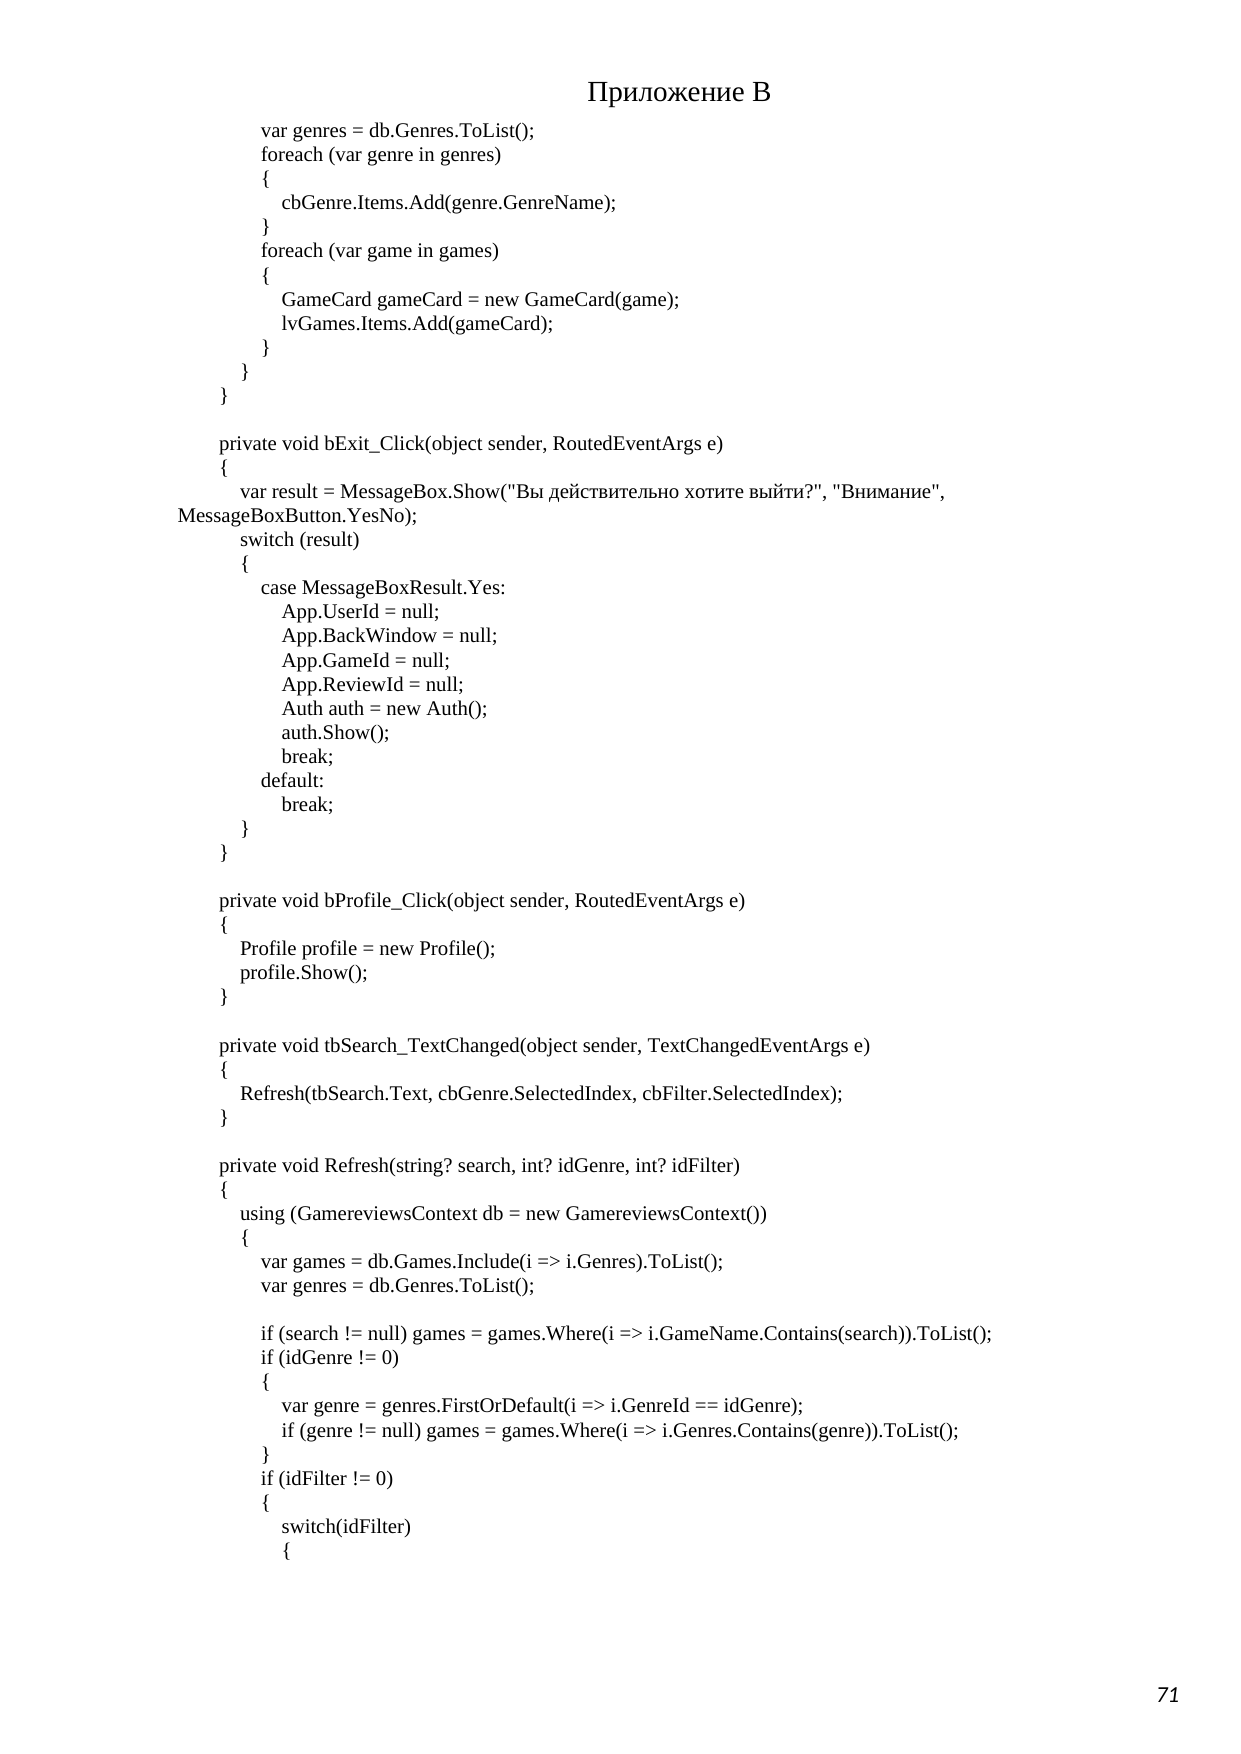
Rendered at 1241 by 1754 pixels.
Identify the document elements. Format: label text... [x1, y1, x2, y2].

text App.BackWindow = null; [177, 623, 1181, 647]
text lvGames.Items.Add(gameCard); [177, 311, 1181, 335]
text if (idFilter != 0) [177, 1466, 1181, 1490]
text var genres = db.Genres.ToList(); [177, 118, 1181, 142]
text GameCard gameCard = new GameCard(game); [177, 287, 1181, 311]
text } [177, 383, 1181, 407]
text if (search != null) games = games.Where(i => i.GameName.Contains(search)).ToList(); [177, 1321, 1181, 1345]
text default: [177, 768, 1181, 792]
text switch (result) [177, 527, 1181, 551]
text { [177, 1057, 1181, 1081]
text foreach (var genre in genres) [177, 142, 1181, 166]
text private void tbSearch_TextChanged(object sender, TextChangedEventArgs e) [177, 1032, 1181, 1057]
text } [177, 840, 1181, 864]
text } [177, 984, 1181, 1008]
text { [177, 1490, 1181, 1514]
text auth.Show(); [177, 720, 1181, 744]
text Refresh(tbSearch.Text, cbGenre.SelectedIndex, cbFilter.SelectedIndex); [177, 1081, 1181, 1105]
text switch(idFilter) [177, 1514, 1181, 1538]
text { [177, 1538, 1181, 1562]
text cbGenre.Items.Add(genre.GenreName); [177, 190, 1181, 214]
text var genres = db.Genres.ToList(); [177, 1273, 1181, 1297]
text var games = db.Games.Include(i => i.Genres).ToList(); [177, 1249, 1181, 1273]
text } [177, 214, 1181, 238]
text Auth auth = new Auth(); [177, 696, 1181, 720]
text case MessageBoxResult.Yes: [177, 575, 1181, 599]
text } [177, 1105, 1181, 1129]
text var genre = genres.FirstOrDefault(i => i.GenreId == idGenre); [177, 1393, 1181, 1417]
text var result = MessageBox.Show("Вы действительно хотите выйти?", "Внимание", MessageBoxButton.YesNo); [177, 479, 1181, 527]
text private void bExit_Click(object sender, RoutedEventArgs e) [177, 431, 1181, 455]
text App.GameId = null; [177, 647, 1181, 672]
text profile.Show(); [177, 960, 1181, 984]
text { [177, 166, 1181, 190]
text { [177, 912, 1181, 936]
text App.ReviewId = null; [177, 672, 1181, 696]
text break; [177, 744, 1181, 768]
text if (genre != null) games = games.Where(i => i.Genres.Contains(genre)).ToList(); [177, 1417, 1181, 1442]
text { [177, 262, 1181, 287]
text { [177, 551, 1181, 575]
text using (GamereviewsContext db = new GamereviewsContext()) [177, 1201, 1181, 1225]
text if (idGenre != 0) [177, 1345, 1181, 1369]
text { [177, 1225, 1181, 1249]
text } [177, 816, 1181, 840]
text private void bProfile_Click(object sender, RoutedEventArgs e) [177, 888, 1181, 912]
text { [177, 1177, 1181, 1201]
text private void Refresh(string? search, int? idGenre, int? idFilter) [177, 1153, 1181, 1177]
text } [177, 335, 1181, 359]
text App.UserId = null; [177, 599, 1181, 623]
text { [177, 455, 1181, 479]
text foreach (var game in games) [177, 238, 1181, 262]
text break; [177, 792, 1181, 816]
text } [177, 359, 1181, 383]
text { [177, 1369, 1181, 1393]
text Profile profile = new Profile(); [177, 936, 1181, 960]
text } [177, 1442, 1181, 1466]
